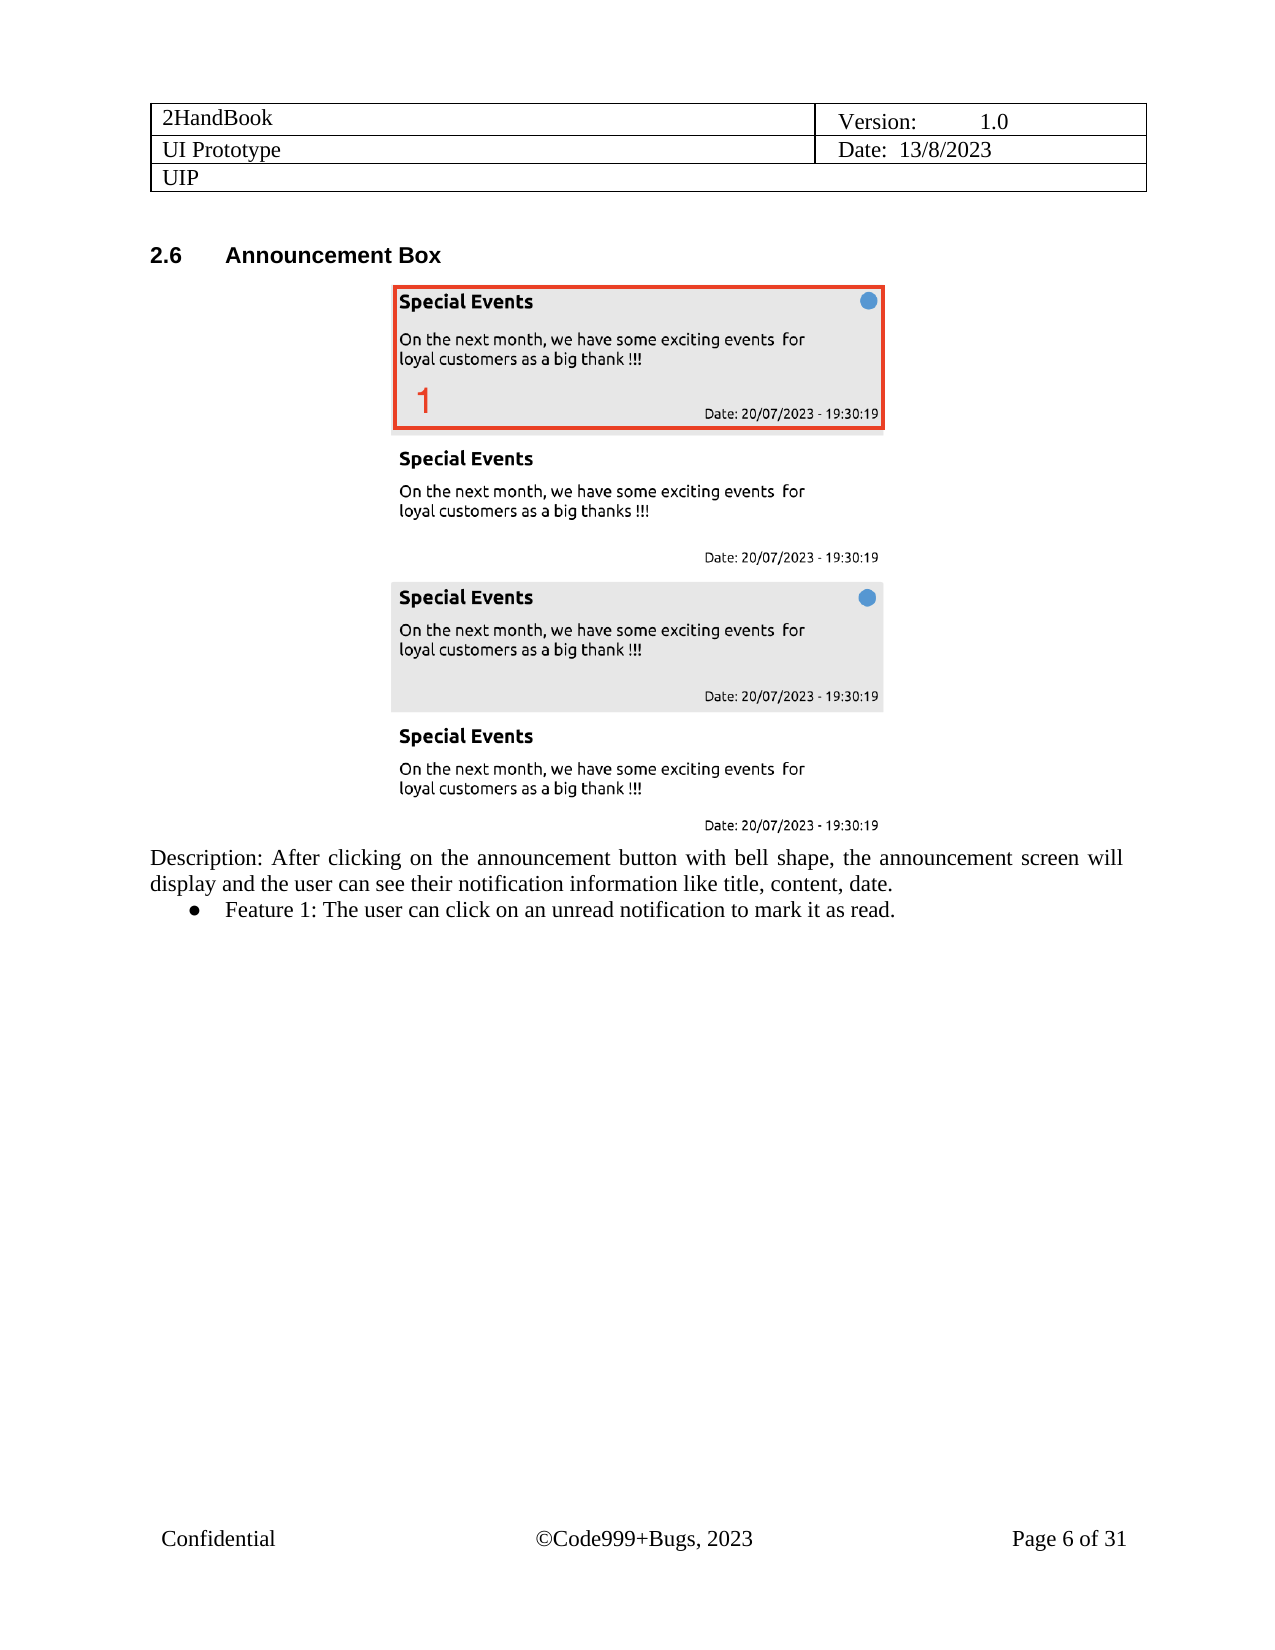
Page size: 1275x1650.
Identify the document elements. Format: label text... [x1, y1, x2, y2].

list Feature 1: The user can click on an unread notification to mark it as read. [187, 896, 1125, 923]
picture [389, 281, 886, 844]
text Description: After clicking on the announcement button with bell shape, the announcement screen will display and the user can see their notification information like title, content, date. [150, 844, 1125, 896]
subtitle Announcement Box [150, 242, 1125, 269]
